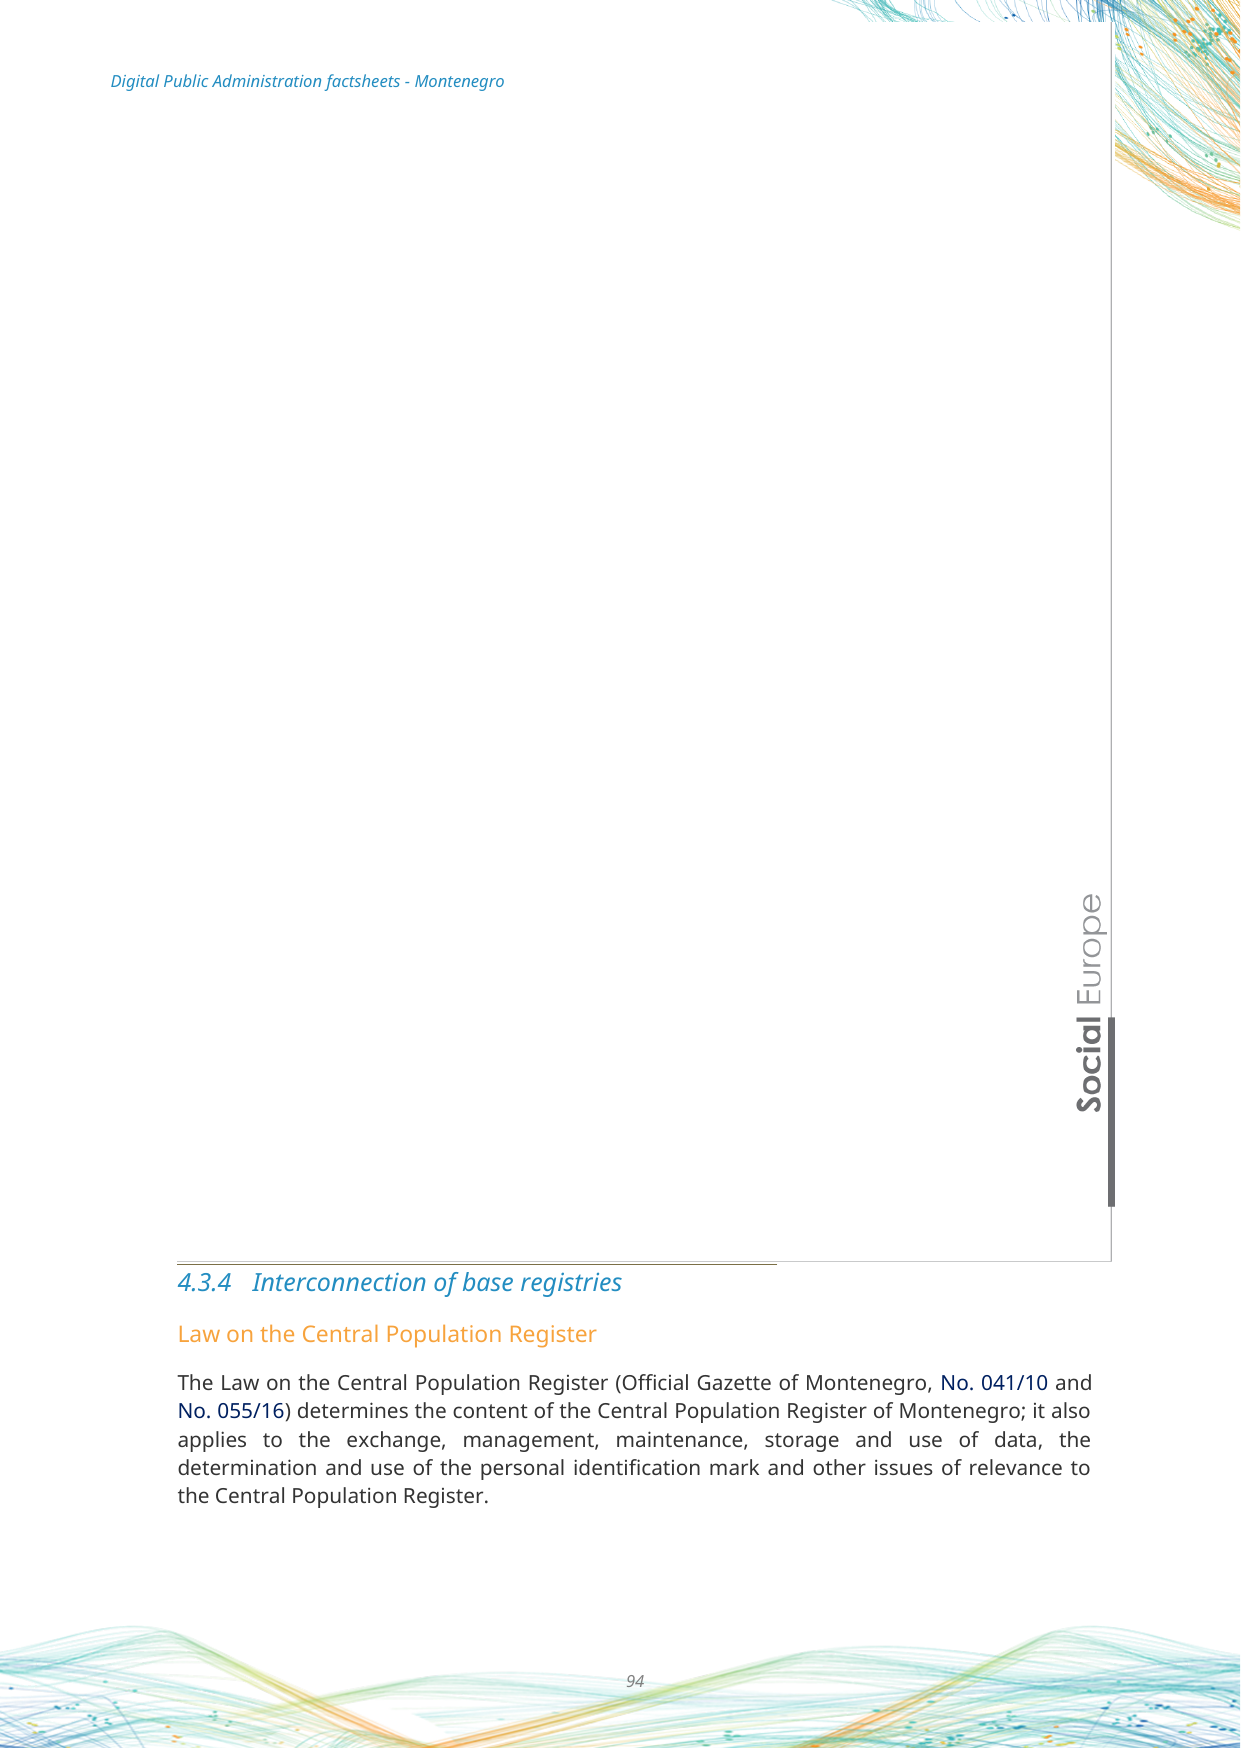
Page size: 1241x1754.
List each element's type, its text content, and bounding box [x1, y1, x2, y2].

picture [177, 0, 1241, 1262]
picture [0, 1601, 1241, 1748]
subtitle Interconnection of base registries [177, 1265, 1092, 1299]
subtitle Law on the Central Population Register [177, 1318, 1092, 1349]
text The Law on the Central Population Register (Official Gazette of Montenegro, No. 041/10 and No. 055/16) determines the content of the Central Population Register of Montenegro; it also applies to the exchange, management, maintenance, storage and use of data, the determination and use of the personal identification mark and other issues of relevance to the Central Population Register. [177, 1368, 1092, 1510]
